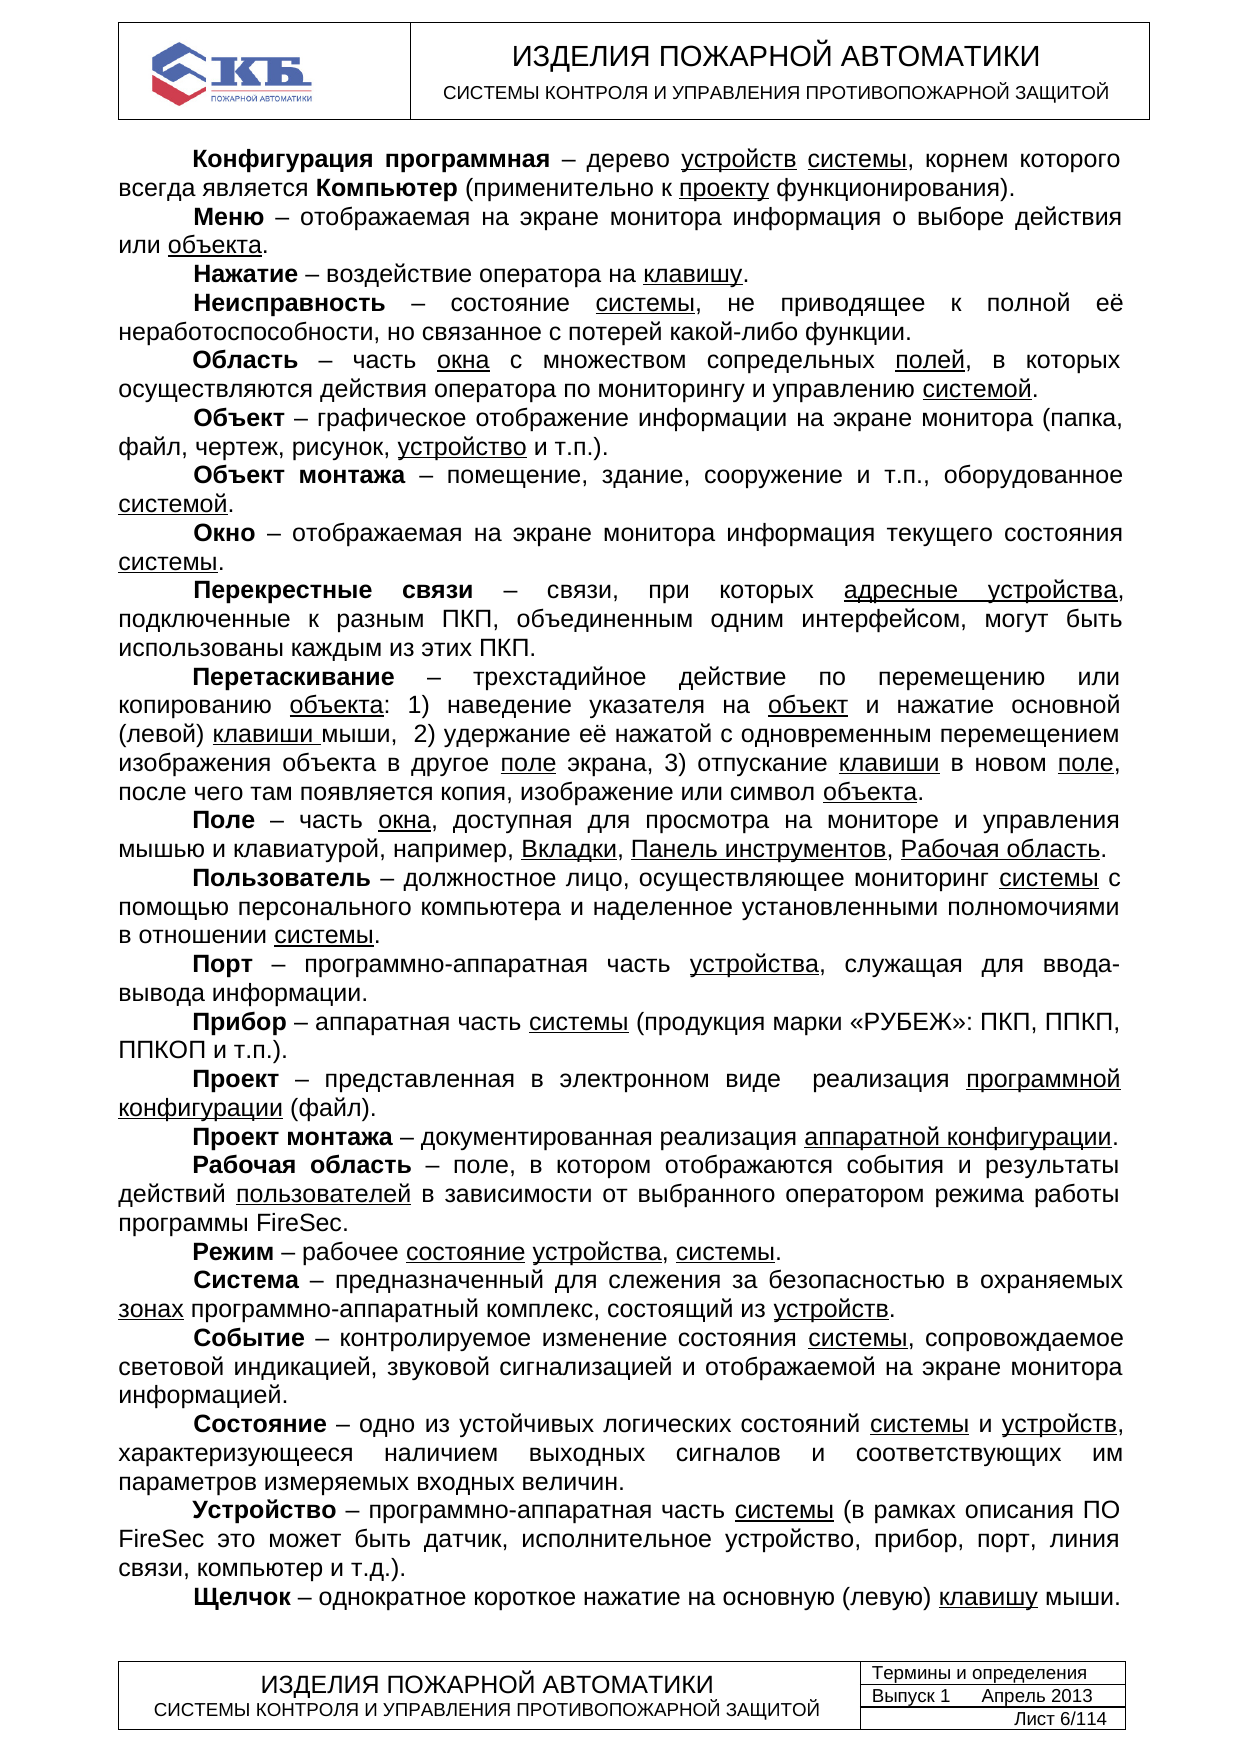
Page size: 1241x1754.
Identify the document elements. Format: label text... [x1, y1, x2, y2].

text Неисправность – состояние системы, не приводящее к полной её неработоспособности, но связанное с потерей какой-либо функции. [118, 288, 1124, 346]
text Область – часть окна с множеством сопредельных полей, в которых осуществляются действия оператора по мониторингу и управлению системой. [118, 346, 1121, 403]
text Объект – графическое отображение информации на экране монитора (папка, файл, чертеж, рисунок, устройство и т.п.). [118, 403, 1124, 461]
text Пользователь – должностное лицо, осуществляющее мониторинг системы с помощью персонального компьютера и наделенное установленными полномочиями в отношении системы. [118, 863, 1121, 949]
text Режим – рабочее состояние устройства, системы. [118, 1237, 1121, 1266]
text Рабочая область – поле, в котором отображаются события и результаты действий пользователей в зависимости от выбранного оператором режима работы программы FireSec. [118, 1151, 1121, 1237]
text Щелчок – однократное короткое нажатие на основную (левую) клавишу мыши. [118, 1582, 1124, 1611]
picture [148, 34, 325, 115]
text Проект монтажа – документированная реализация аппаратной конфигурации. [118, 1122, 1121, 1151]
text Устройство – программно-аппаратная часть системы (в рамках описания ПО FireSec это может быть датчик, исполнительное устройство, прибор, порт, линия связи, компьютер и т.д.). [118, 1496, 1121, 1582]
text Событие – контролируемое изменение состояния системы, сопровождаемое световой индикацией, звуковой сигнализацией и отображаемой на экране монитора информацией. [118, 1323, 1124, 1409]
text Состояние – одно из устойчивых логических состояний системы и устройств, характеризующееся наличием выходных сигналов и соответствующих им параметров измеряемых входных величин. [118, 1409, 1124, 1496]
text Объект монтажа – помещение, здание, сооружение и т.п., оборудованное системой. [118, 461, 1124, 518]
text Перетаскивание – трехстадийное действие по перемещению или копированию объекта: 1) наведение указателя на объект и нажатие основной (левой) клавиши мыши, 2) удержание её нажатой с одновременным перемещением изображения объекта в другое поле экрана, 3) отпускание клавиши в новом поле, после чего там появляется копия, изображение или символ объекта. [118, 662, 1121, 806]
text Проект – представленная в электронном виде реализация программной конфигурации (файл). [118, 1064, 1121, 1122]
text Конфигурация программная – дерево устройств системы, корнем которого всегда является Компьютер (применительно к проекту функционирования). [118, 144, 1121, 202]
text Система – предназначенный для слежения за безопасностью в охраняемых зонах программно-аппаратный комплекс, состоящий из устройств. [118, 1266, 1124, 1323]
text Меню – отображаемая на экране монитора информация о выборе действия или объекта. [118, 202, 1124, 259]
text Окно – отображаемая на экране монитора информация текущего состояния системы. [118, 518, 1124, 576]
text Прибор – аппаратная часть системы (продукция марки «РУБЕЖ»: ПКП, ППКП, ППКОП и т.п.). [118, 1007, 1121, 1064]
text Порт – программно-аппаратная часть устройства, служащая для ввода-вывода информации. [118, 949, 1121, 1007]
text Поле – часть окна, доступная для просмотра на мониторе и управления мышью и клавиатурой, например, Вкладки, Панель инструментов, Рабочая область. [118, 806, 1121, 863]
text Перекрестные связи – связи, при которых адресные устройства, подключенные к разным ПКП, объединенным одним интерфейсом, могут быть использованы каждым из этих ПКП. [118, 576, 1124, 662]
text Нажатие – воздействие оператора на клавишу. [118, 259, 1124, 288]
